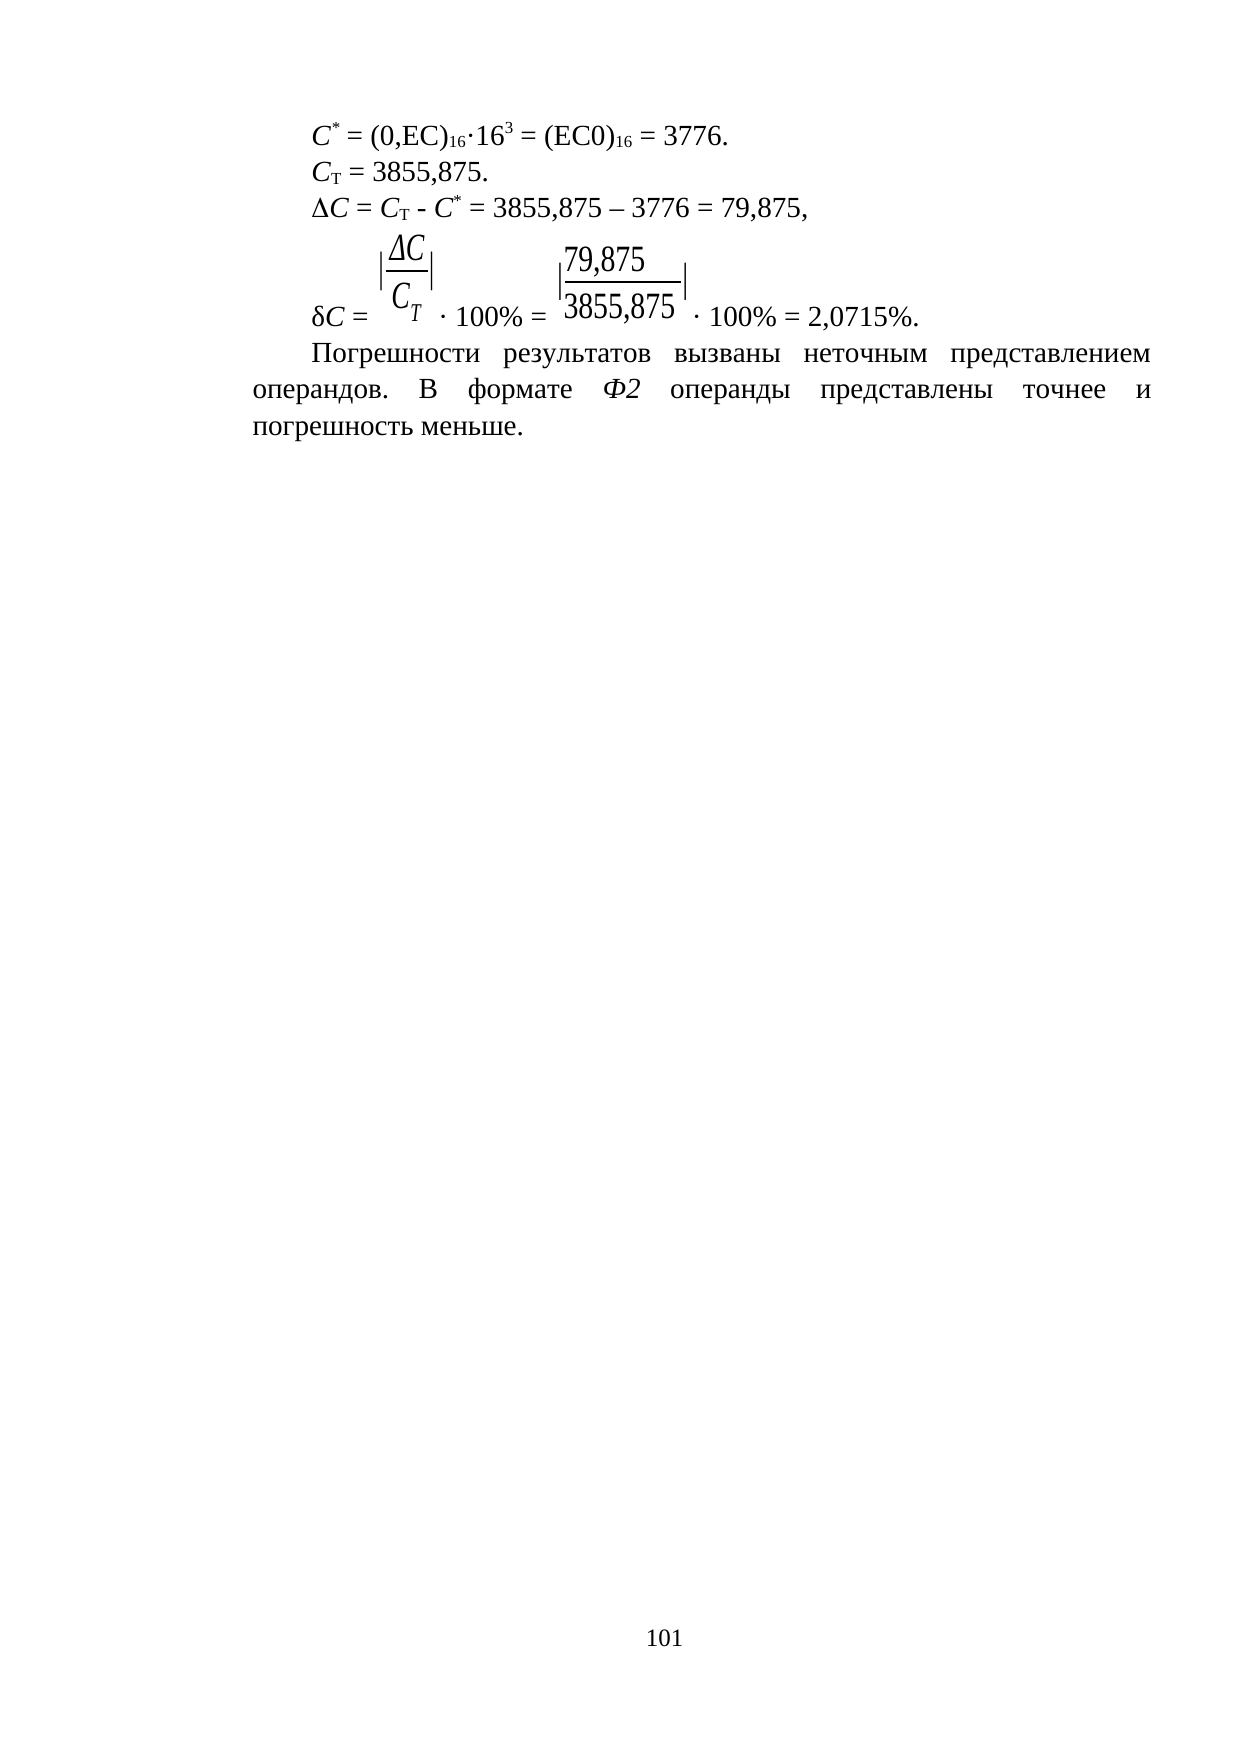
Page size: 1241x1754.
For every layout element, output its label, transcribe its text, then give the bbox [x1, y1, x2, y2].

text С = СТ - С* = 3855,875 – 3776 = 79,875, [252, 190, 1152, 224]
text С* = (0,ЕС)16·163 = (ЕС0)16 = 3776. [252, 118, 1152, 152]
text δС = · 100% = · 100% = 2,0715%. [252, 227, 1152, 333]
text Погрешности результатов вызваны неточным представлением операндов. В формате Ф2 операнды представлены точнее и погрешность меньше. [252, 336, 1152, 441]
text CT = 3855,875. [252, 154, 1152, 188]
